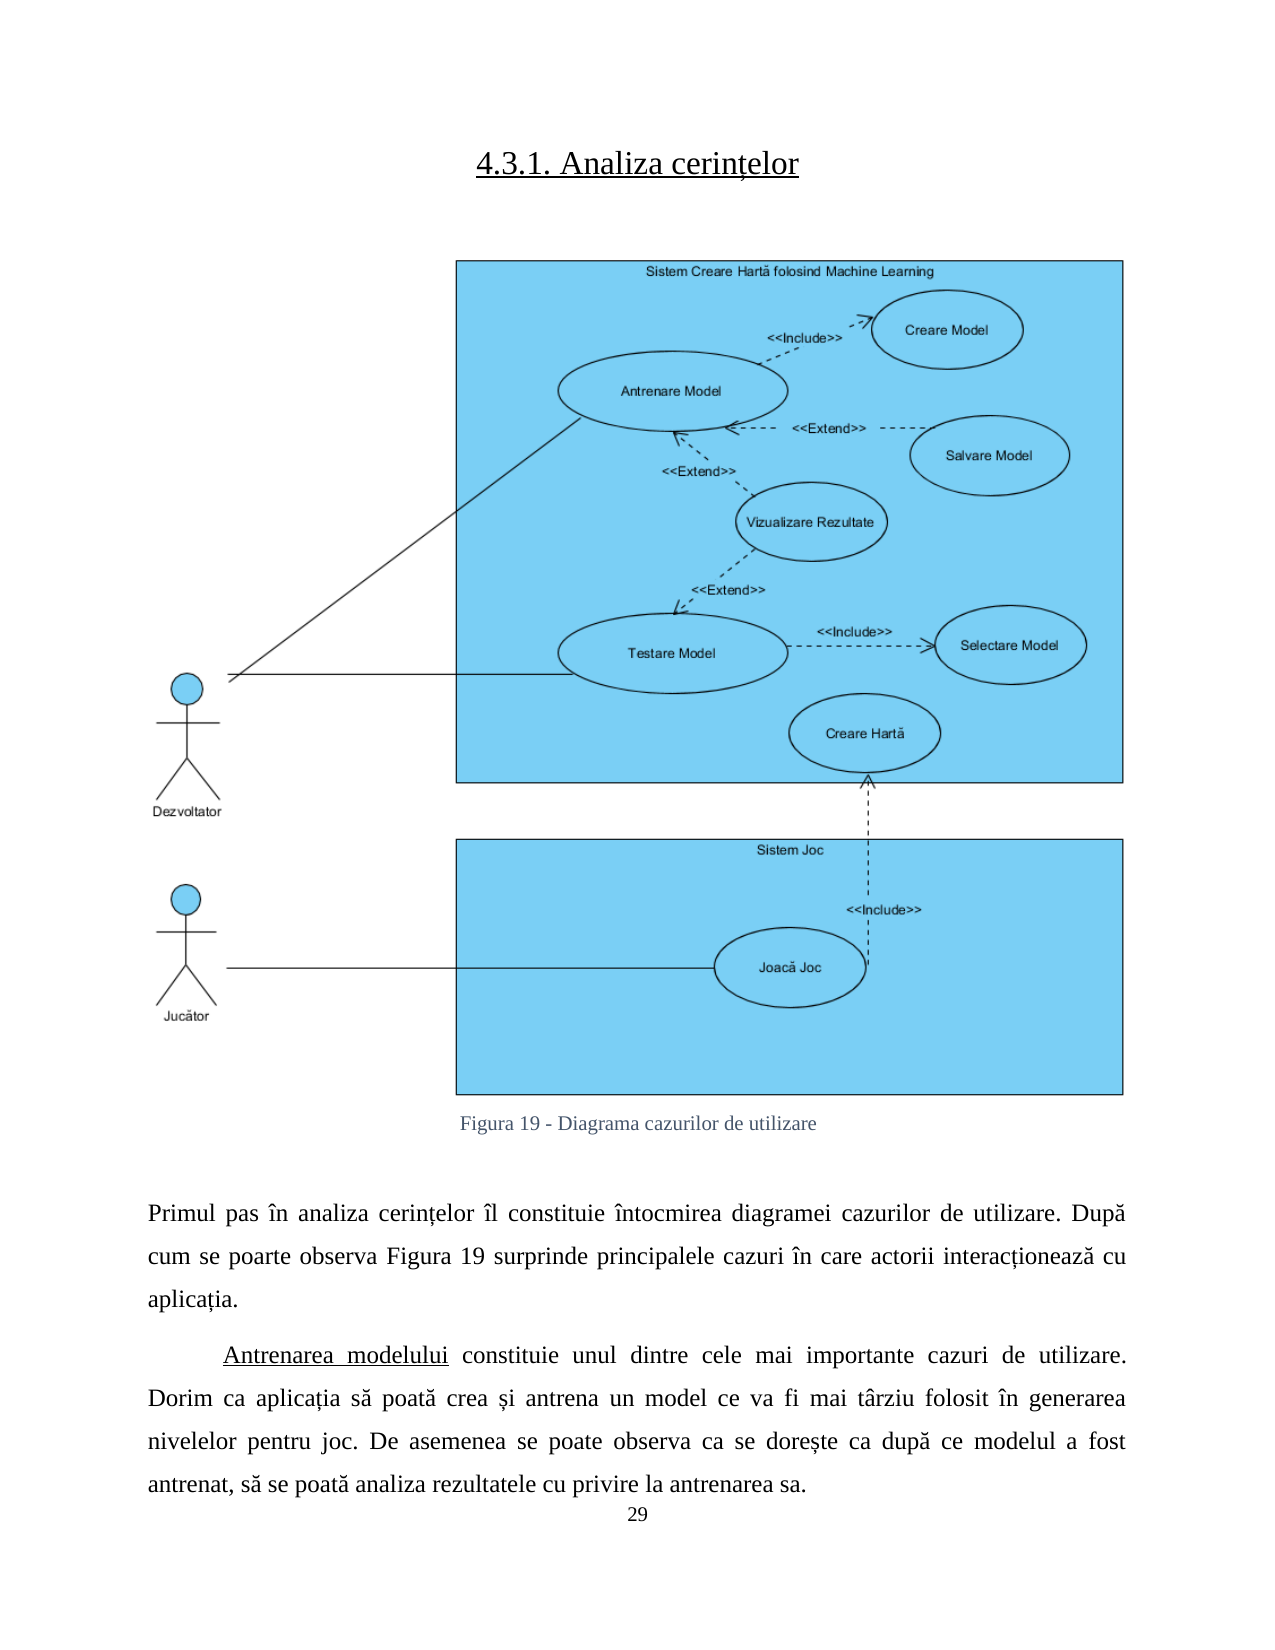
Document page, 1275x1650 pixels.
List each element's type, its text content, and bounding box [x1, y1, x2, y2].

text Antrenarea modelului constituie unul dintre cele mai importante cazuri de utilizare. Dorim ca aplicația să poată crea și antrena un model ce va fi mai târziu folosit în generarea nivelelor pentru joc. De asemenea se poate observa ca se dorește ca după ce modelul a fost antrenat, să se poată analiza rezultatele cu privire la antrenarea sa. [148, 1340, 1127, 1498]
text Primul pas în analiza cerințelor îl constituie întocmirea diagramei cazurilor de utilizare. După cum se poarte observa Figura 19 surprinde principalele cazuri în care actorii interacționează cu aplicația. [148, 1198, 1127, 1313]
picture [148, 258, 1128, 1101]
subtitle 4.3.1. Analiza cerințelor [148, 143, 1127, 181]
